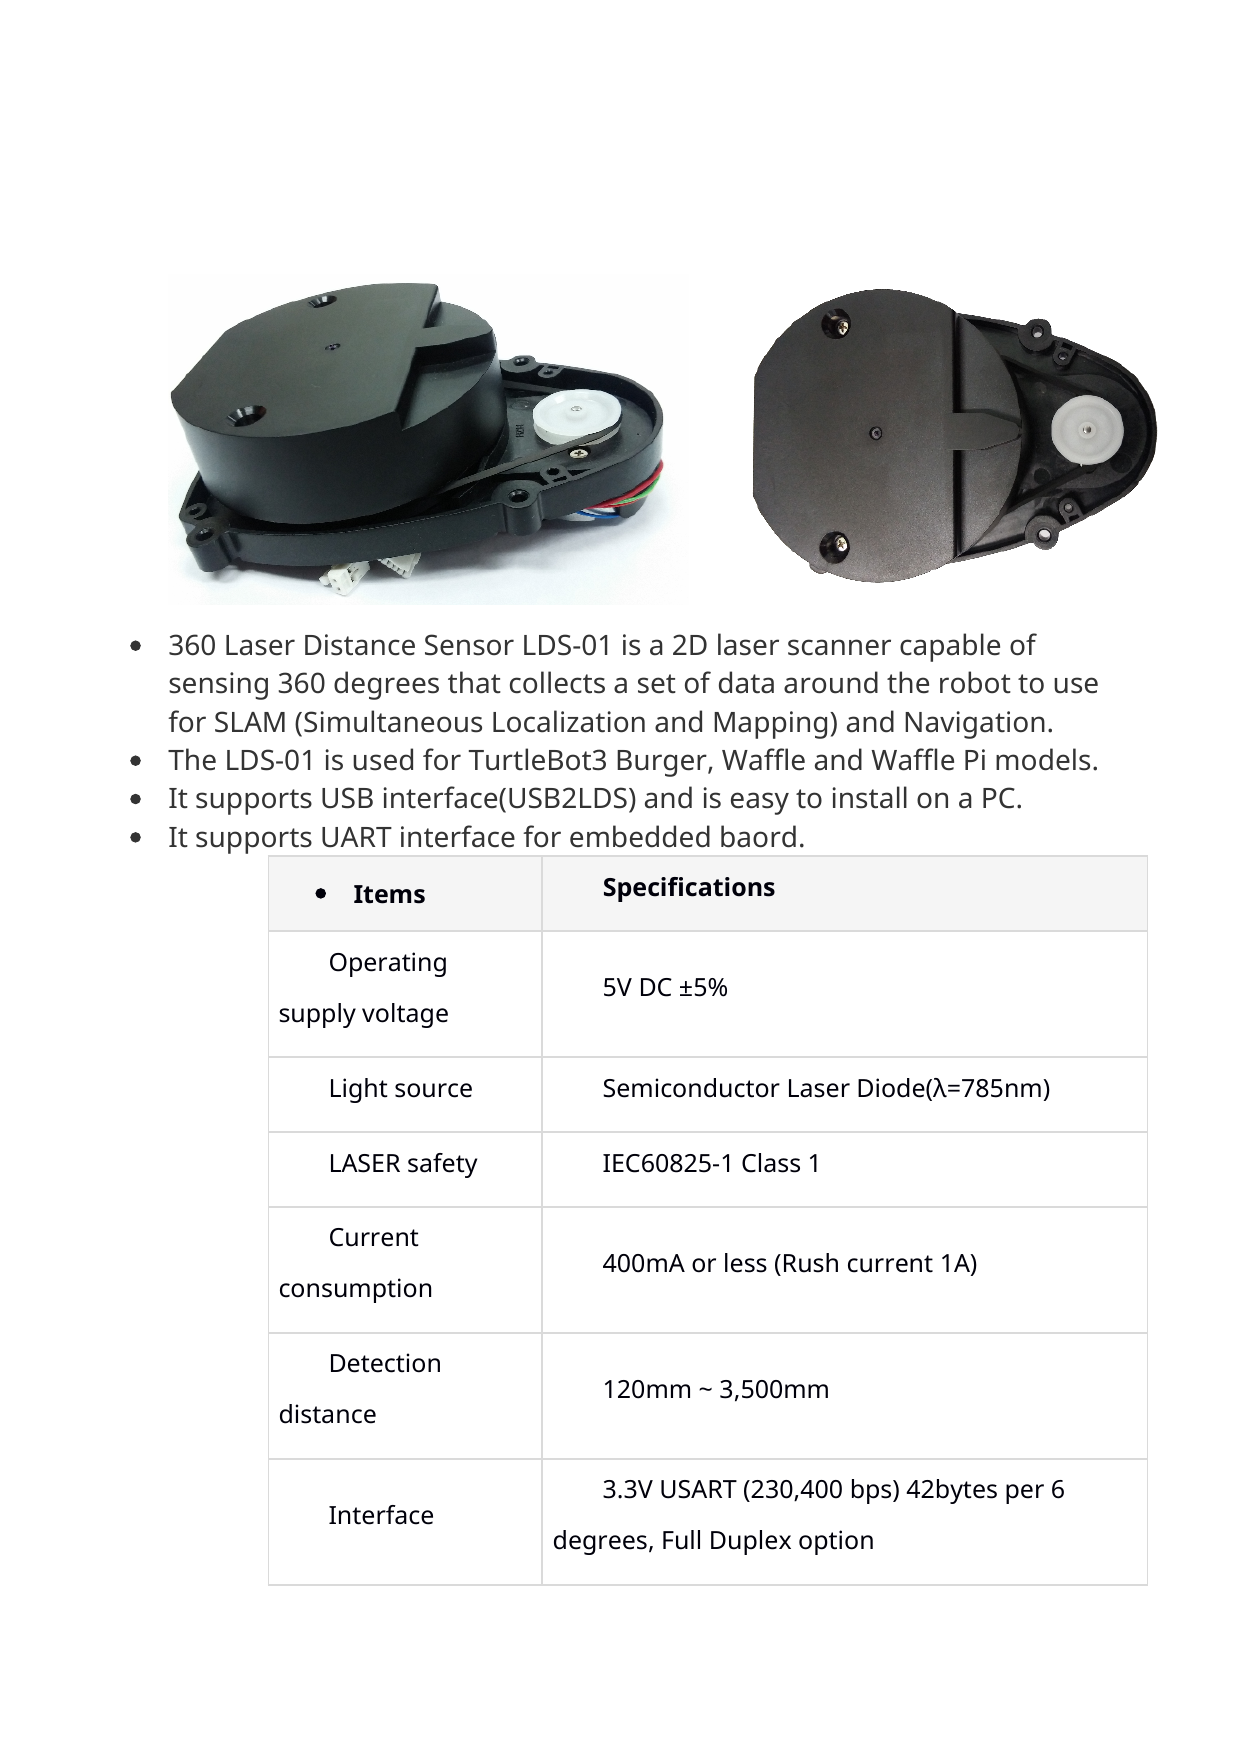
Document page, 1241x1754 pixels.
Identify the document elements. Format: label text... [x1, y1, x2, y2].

table_cell 3.3V USART (230,400 bps) 42bytes per 6 degrees, Full Duplex option [543, 1460, 1147, 1584]
table_cell Current consumption [269, 1208, 541, 1332]
table_cell IEC60825-1 Class 1 [543, 1133, 1147, 1206]
table_cell 400mA or less (Rush current 1A) [543, 1208, 1147, 1332]
table_cell LASER safety [269, 1133, 541, 1206]
table_cell 5V DC ±5% [543, 932, 1147, 1056]
list It supports UART interface for embedded baord. [131, 817, 1109, 855]
table_header Items [269, 857, 541, 930]
table_cell Interface [269, 1460, 541, 1584]
list The LDS-01 is used for TurtleBot3 Burger, Waffle and Waffle Pi models. [131, 740, 1109, 779]
list It supports USB interface(USB2LDS) and is easy to install on a PC. [131, 779, 1109, 817]
table_cell 120mm ~ 3,500mm [543, 1334, 1147, 1458]
table_cell Semiconductor Laser Diode(λ=785nm) [543, 1058, 1147, 1131]
table_cell Detection distance [269, 1334, 541, 1458]
table_cell Light source [269, 1058, 541, 1131]
picture [168, 266, 1173, 605]
table_header Specifications [543, 857, 1147, 930]
table_cell Operating supply voltage [269, 932, 541, 1056]
list 360 Laser Distance Sensor LDS-01 is a 2D laser scanner capable of sensing 360 degrees that collects a set of data around the robot to use for SLAM (Simultaneous Localization and Mapping) and Navigation. [131, 625, 1109, 740]
